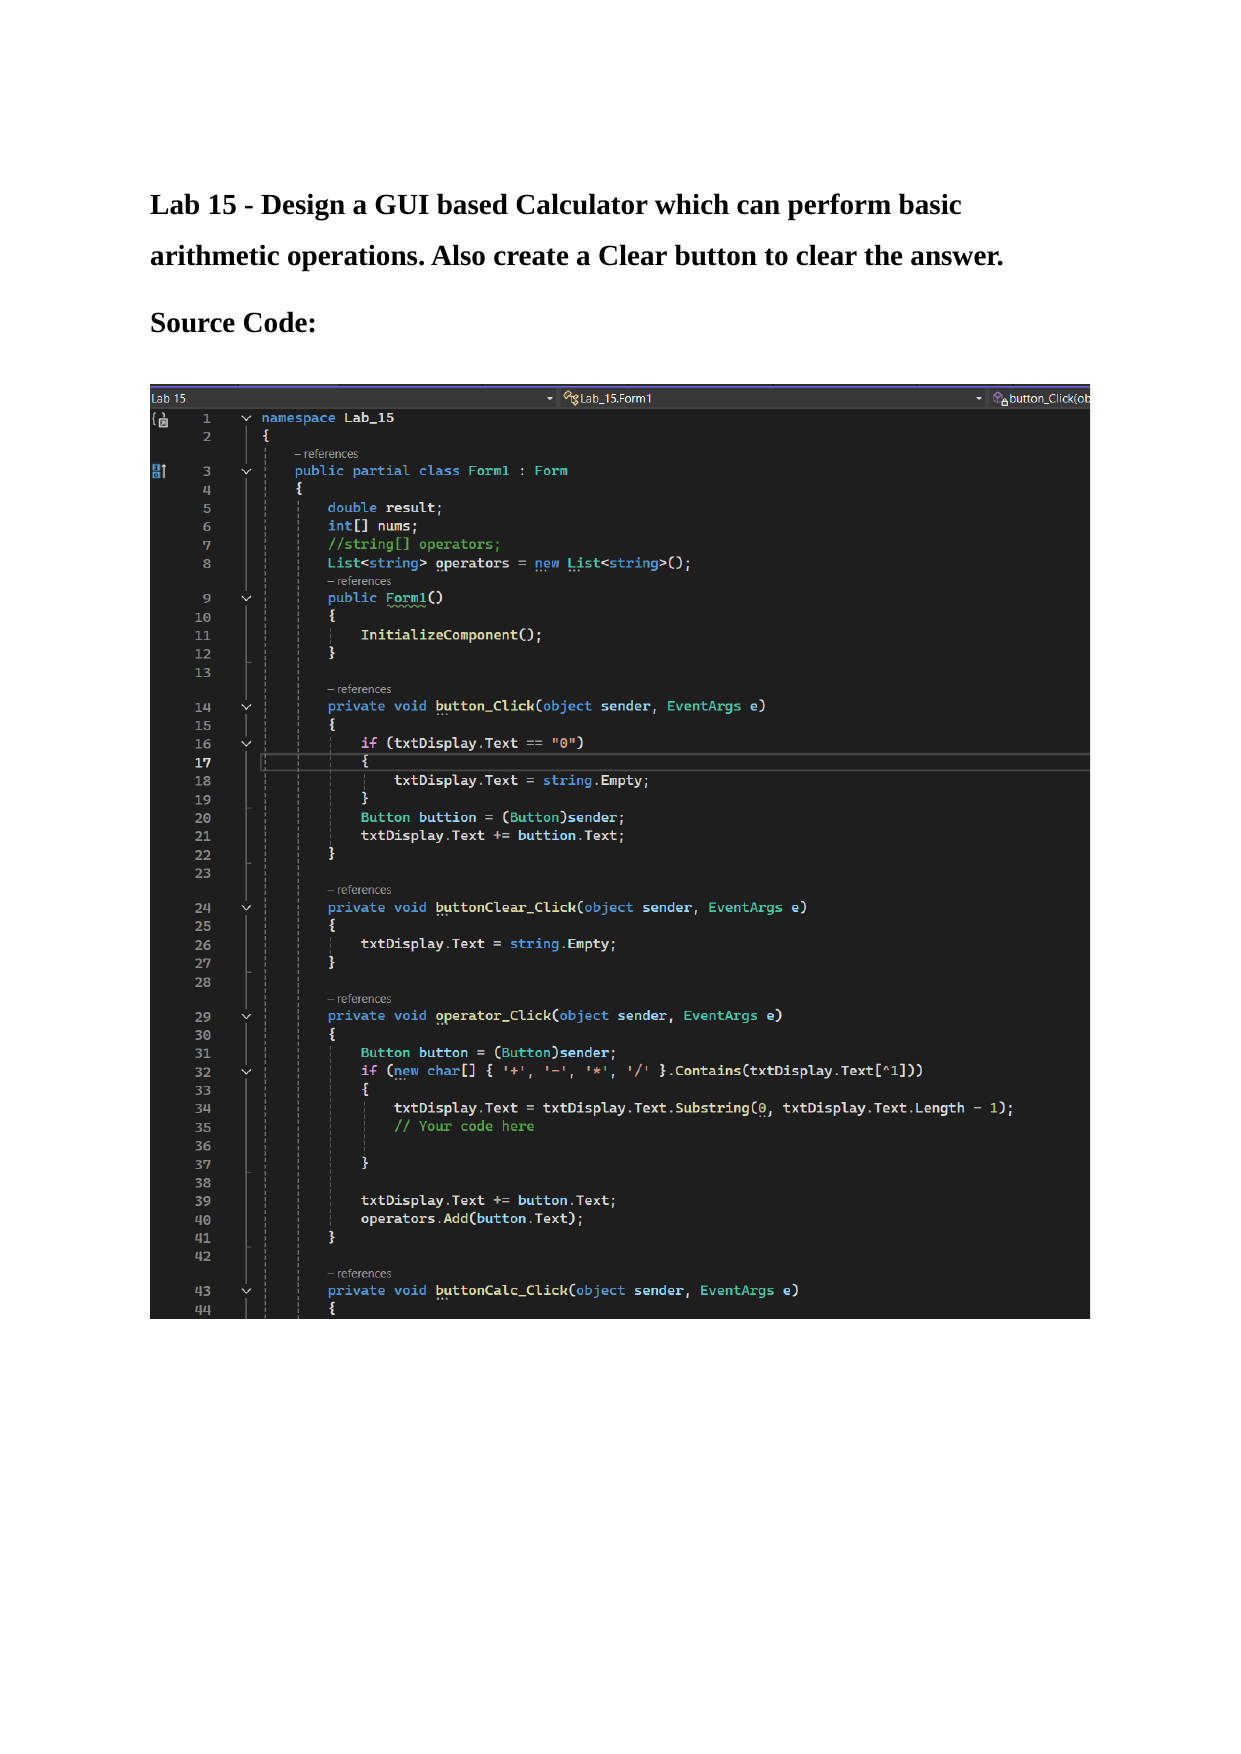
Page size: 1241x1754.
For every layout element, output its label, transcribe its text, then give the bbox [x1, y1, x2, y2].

picture [150, 384, 1091, 1319]
subtitle Lab 15 - Design a GUI based Calculator which can perform basic arithmetic operations. Also create a Clear button to clear the answer. [150, 187, 1090, 271]
subtitle Source Code: [150, 305, 1090, 338]
